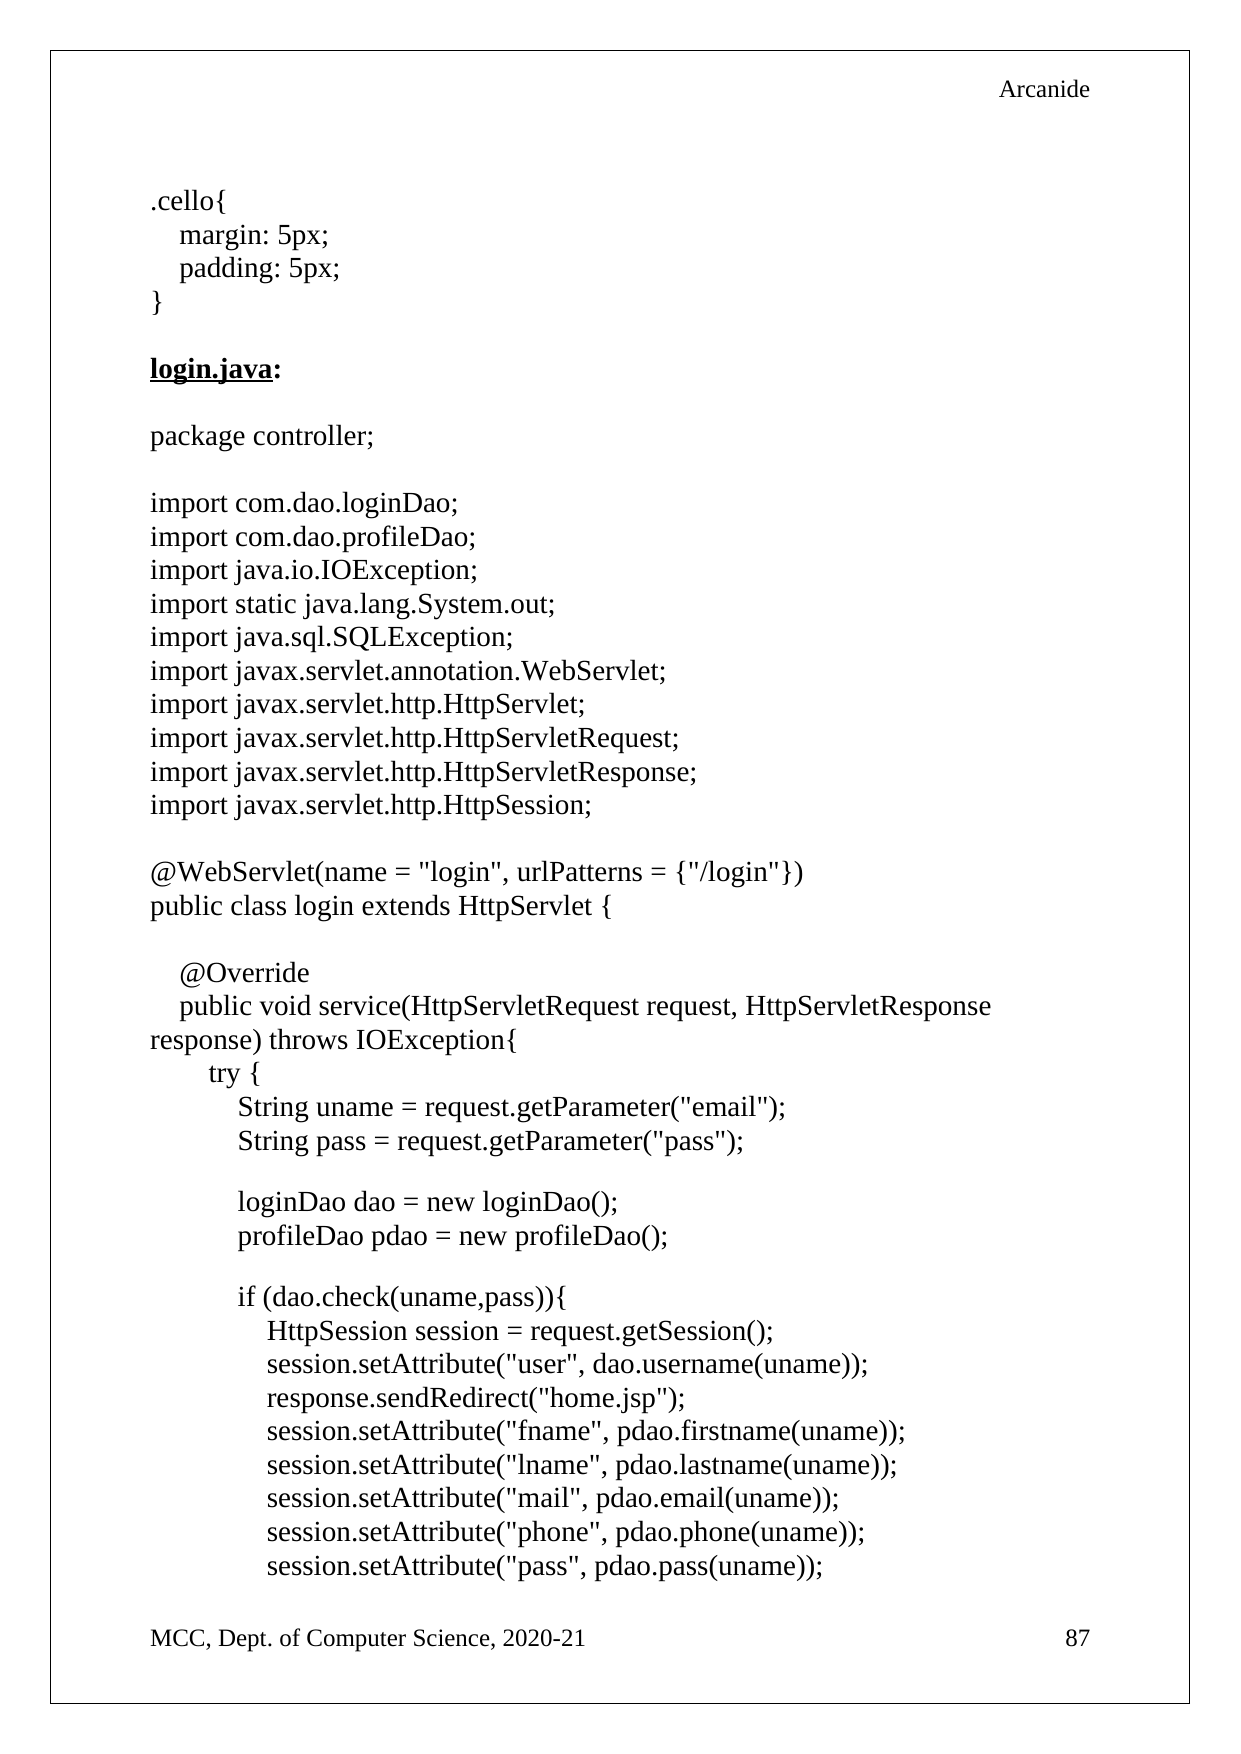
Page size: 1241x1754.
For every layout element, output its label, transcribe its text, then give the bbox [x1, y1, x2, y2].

text import static java.lang.System.out; [150, 586, 1090, 619]
text import javax.servlet.annotation.WebServlet; [150, 653, 1090, 687]
text import javax.servlet.http.HttpServletRequest; [150, 720, 1090, 754]
text session.setAttribute("fname", pdao.firstname(uname)); [150, 1413, 1090, 1447]
text try { [150, 1056, 1090, 1089]
text loginDao dao = new loginDao(); [150, 1184, 1090, 1218]
text } [150, 284, 1090, 318]
text session.setAttribute("pass", pdao.pass(uname)); [150, 1548, 1090, 1581]
text public class login extends HttpServlet { [150, 888, 1090, 921]
text public void service(HttpServletRequest request, HttpServletResponse response) throws IOException{ [150, 988, 1090, 1056]
text @WebServlet(name = "login", urlPatterns = {"/login"}) [150, 854, 1090, 888]
text padding: 5px; [150, 251, 1090, 284]
text session.setAttribute("user", dao.username(uname)); [150, 1346, 1090, 1380]
text response.sendRedirect("home.jsp"); [150, 1380, 1090, 1413]
text package controller; [150, 418, 1090, 452]
text session.setAttribute("mail", pdao.email(uname)); [150, 1481, 1090, 1514]
text String uname = request.getParameter("email"); [150, 1089, 1090, 1123]
text import javax.servlet.http.HttpSession; [150, 787, 1090, 821]
text @Override [150, 955, 1090, 988]
text import java.io.IOException; [150, 552, 1090, 586]
text margin: 5px; [150, 217, 1090, 251]
text import com.dao.loginDao; [150, 485, 1090, 519]
text import javax.servlet.http.HttpServlet; [150, 687, 1090, 720]
text login.java: [150, 351, 1090, 385]
text HttpSession session = request.getSession(); [150, 1313, 1090, 1346]
text .cello{ [150, 183, 1090, 217]
text String pass = request.getParameter("pass"); [150, 1123, 1090, 1156]
text if (dao.check(uname,pass)){ [150, 1279, 1090, 1313]
text import javax.servlet.http.HttpServletResponse; [150, 754, 1090, 787]
text profileDao pdao = new profileDao(); [150, 1218, 1090, 1251]
text import java.sql.SQLException; [150, 619, 1090, 653]
text session.setAttribute("lname", pdao.lastname(uname)); [150, 1447, 1090, 1481]
text import com.dao.profileDao; [150, 519, 1090, 552]
text session.setAttribute("phone", pdao.phone(uname)); [150, 1514, 1090, 1548]
